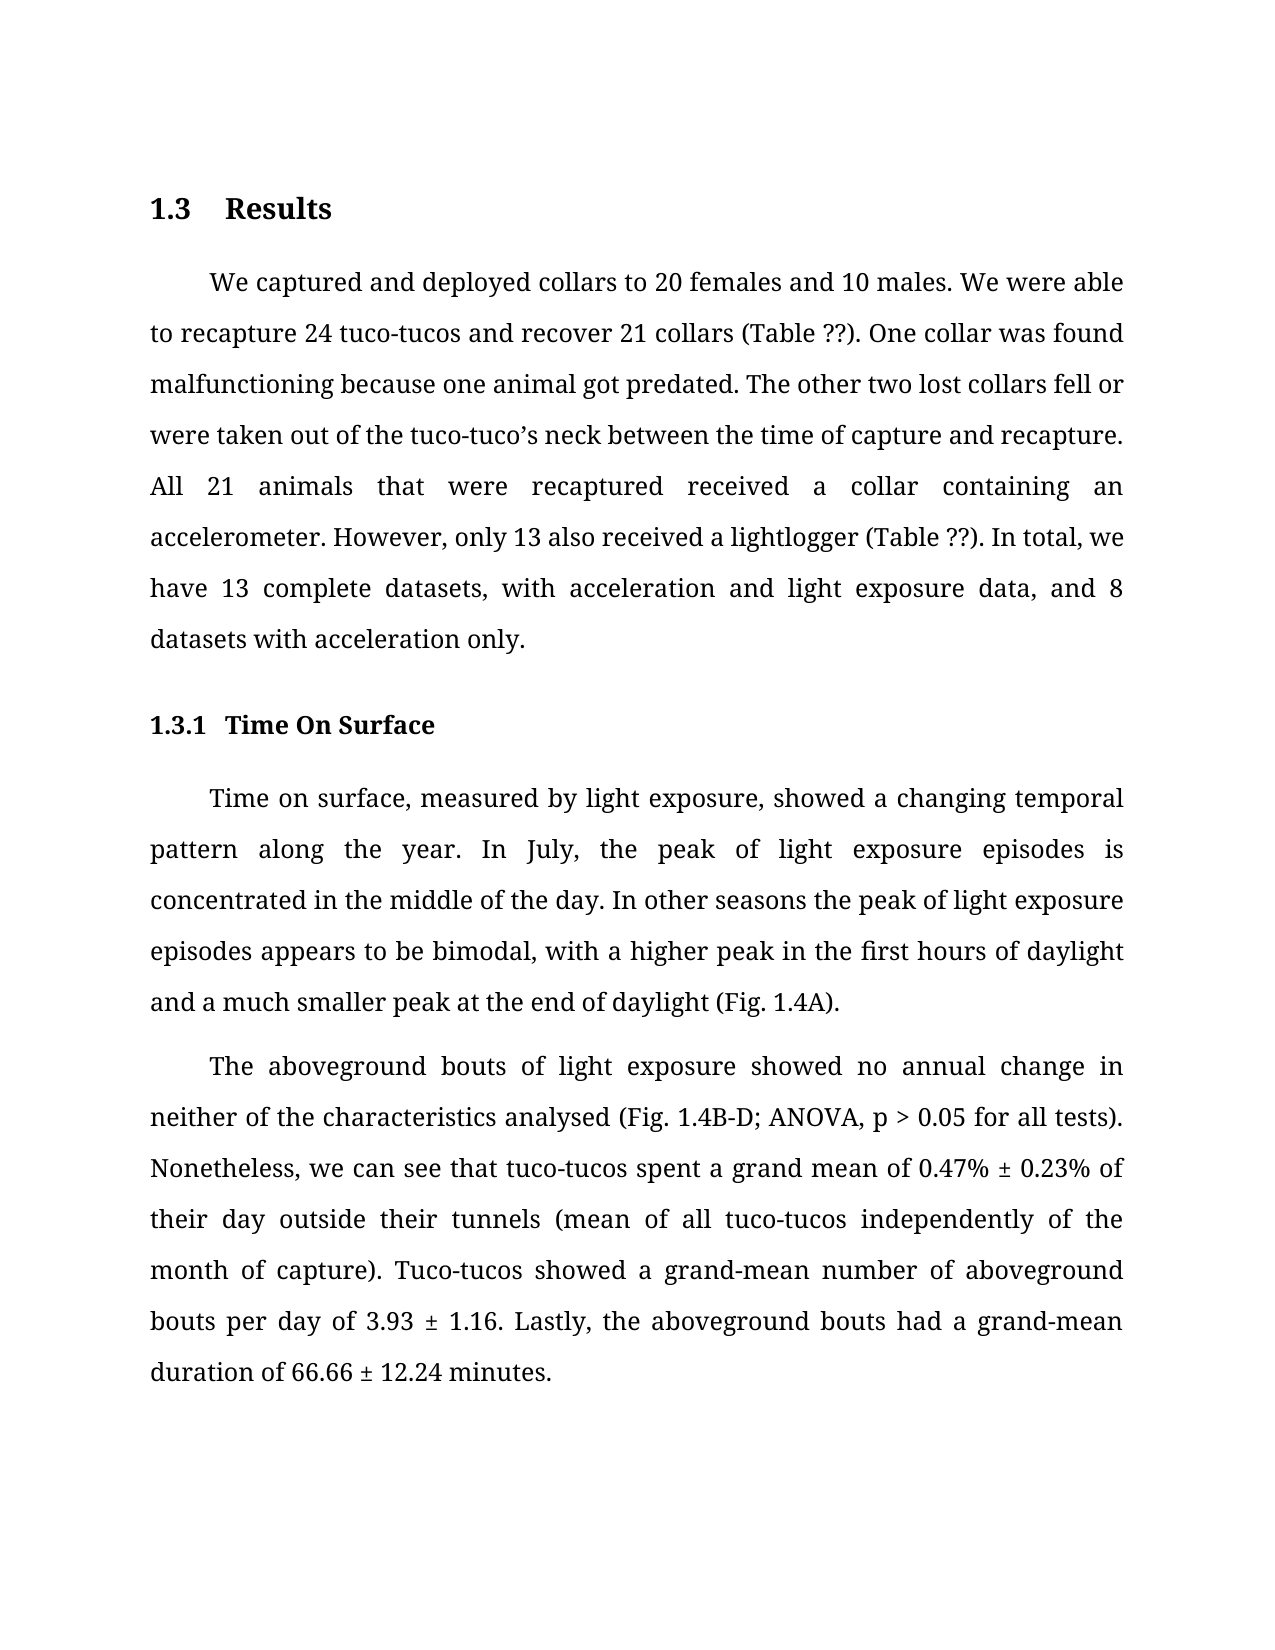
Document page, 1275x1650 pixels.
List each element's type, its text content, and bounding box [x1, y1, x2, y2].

text We captured and deployed collars to 20 females and 10 males. We were able to recapture 24 tuco-tucos and recover 21 collars (Table ??). One collar was found malfunctioning because one animal got predated. The other two lost collars fell or were taken out of the tuco-tuco’s neck between the time of capture and recapture. All 21 animals that were recaptured received a collar containing an accelerometer. However, only 13 also received a lightlogger (Table ??). In total, we have 13 complete datasets, with acceleration and light exposure data, and 8 datasets with acceleration only. [150, 264, 1125, 656]
subtitle 1.3 Results [150, 188, 1125, 228]
text Time on surface, measured by light exposure, showed a changing temporal pattern along the year. In July, the peak of light exposure episodes is concentrated in the middle of the day. In other seasons the peak of light exposure episodes appears to be bimodal, with a higher peak in the first hours of daylight and a much smaller peak at the end of daylight (Fig. 1.4A). [150, 780, 1125, 1019]
subtitle 1.3.1 Time On Surface [150, 708, 1125, 742]
text The aboveground bouts of light exposure showed no annual change in neither of the characteristics analysed (Fig. 1.4B-D; ANOVA, p > 0.05 for all tests). Nonetheless, we can see that tuco-tucos spent a grand mean of 0.47% ± 0.23% of their day outside their tunnels (mean of all tuco-tucos independently of the month of capture). Tuco-tucos showed a grand-mean number of aboveground bouts per day of 3.93 ± 1.16. Lastly, the aboveground bouts had a grand-mean duration of 66.66 ± 12.24 minutes. [150, 1048, 1125, 1388]
